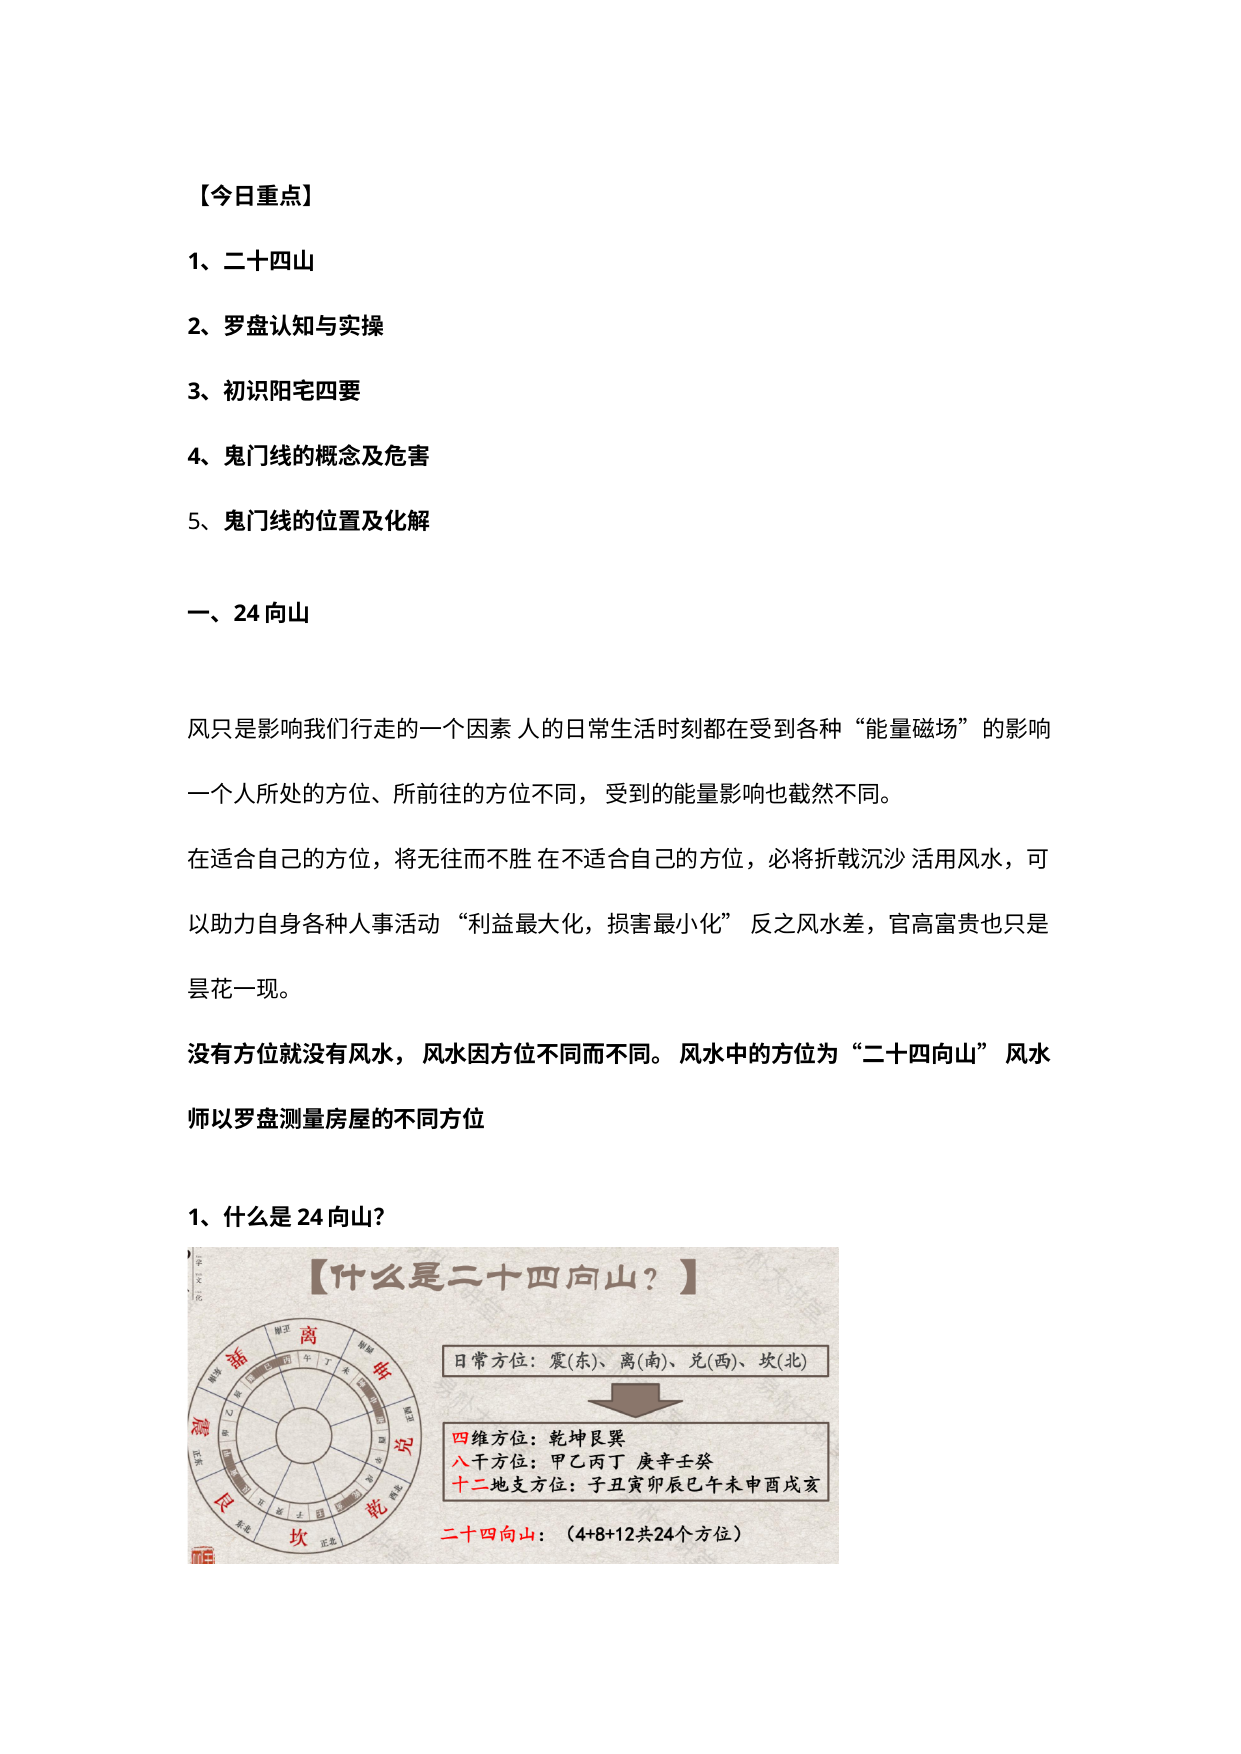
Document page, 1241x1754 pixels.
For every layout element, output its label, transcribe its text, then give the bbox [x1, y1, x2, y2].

subtitle 一、24向山 [187, 579, 1053, 644]
list 风只是影响我们行走的一个因素 人的日常生活时刻都在受到各种“能量磁场”的影响 一个人所处的方位、所前往的方位不同， 受到的能量影响也截然不同。 [187, 695, 1053, 825]
list 没有方位就没有风水， 风水因方位不同而不同。 风水中的方位为“二十四向山” 风水师以罗盘测量房屋的不同方位 [187, 1020, 1053, 1150]
list 初识阳宅四要 [187, 357, 1053, 422]
list 什么是24向山？ [187, 1183, 1053, 1248]
list 罗盘认知与实操 [187, 292, 1053, 357]
list 鬼门线的概念及危害 [187, 422, 1053, 487]
list 在适合自己的方位，将无往而不胜 在不适合自己的方位，必将折戟沉沙 活用风水，可以助力自身各种人事活动 “利益最大化，损害最小化” 反之风水差，官高富贵也只是昙花一现。 [187, 825, 1053, 1020]
text 【今日重点】 [187, 162, 1053, 227]
picture [187, 1247, 839, 1564]
list 二十四山 [187, 227, 1053, 292]
list 鬼门线的位置及化解 [187, 487, 1053, 552]
